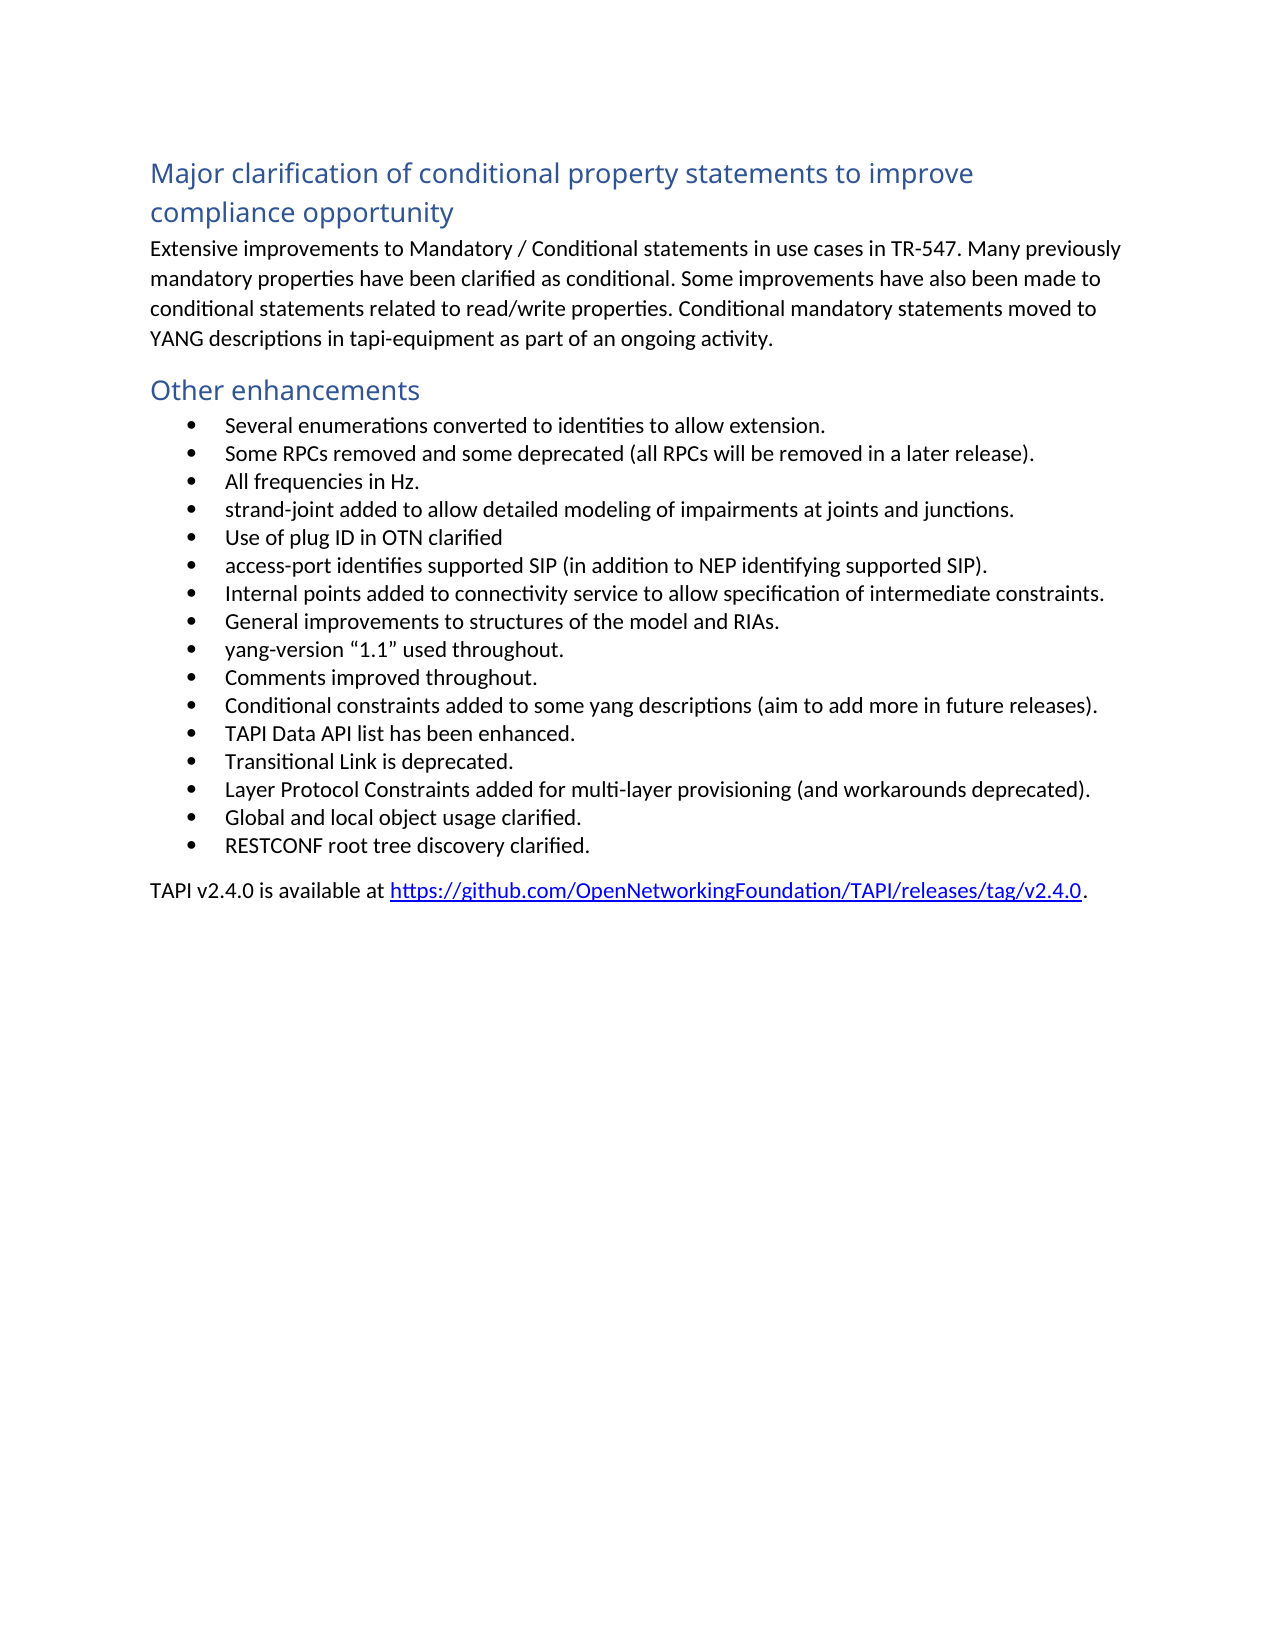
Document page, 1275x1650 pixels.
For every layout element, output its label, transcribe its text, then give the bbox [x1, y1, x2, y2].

list All frequencies in Hz. [187, 467, 1125, 495]
subtitle Major clarification of conditional property statements to improve compliance opportunity [150, 154, 1125, 231]
list General improvements to structures of the model and RIAs. [187, 607, 1125, 635]
list strand-joint added to allow detailed modeling of impairments at joints and junctions. [187, 495, 1125, 523]
list Some RPCs removed and some deprecated (all RPCs will be removed in a later release). [187, 439, 1125, 467]
list RESTCONF root tree discovery clarified. [187, 831, 1125, 859]
list access-port identifies supported SIP (in addition to NEP identifying supported SIP). [187, 551, 1125, 579]
list Conditional constraints added to some yang descriptions (aim to add more in future releases). [187, 691, 1125, 719]
list Use of plug ID in OTN clarified [187, 523, 1125, 551]
list Internal points added to connectivity service to allow specification of intermediate constraints. [187, 579, 1125, 607]
list Several enumerations converted to identities to allow extension. [187, 411, 1125, 439]
text TAPI v2.4.0 is available at https://github.com/OpenNetworkingFoundation/TAPI/releases/tag/v2.4.0. [150, 876, 1125, 904]
list Transitional Link is deprecated. [187, 747, 1125, 775]
list TAPI Data API list has been enhanced. [187, 719, 1125, 747]
list yang-version “1.1” used throughout. [187, 635, 1125, 663]
subtitle Other enhancements [150, 371, 1125, 408]
list Comments improved throughout. [187, 663, 1125, 691]
text Extensive improvements to Mandatory / Conditional statements in use cases in TR-547. Many previously mandatory properties have been clarified as conditional. Some improvements have also been made to conditional statements related to read/write properties. Conditional mandatory statements moved to YANG descriptions in tapi-equipment as part of an ongoing activity. [150, 234, 1125, 352]
list Layer Protocol Constraints added for multi-layer provisioning (and workarounds deprecated). [187, 775, 1125, 803]
list Global and local object usage clarified. [187, 803, 1125, 831]
